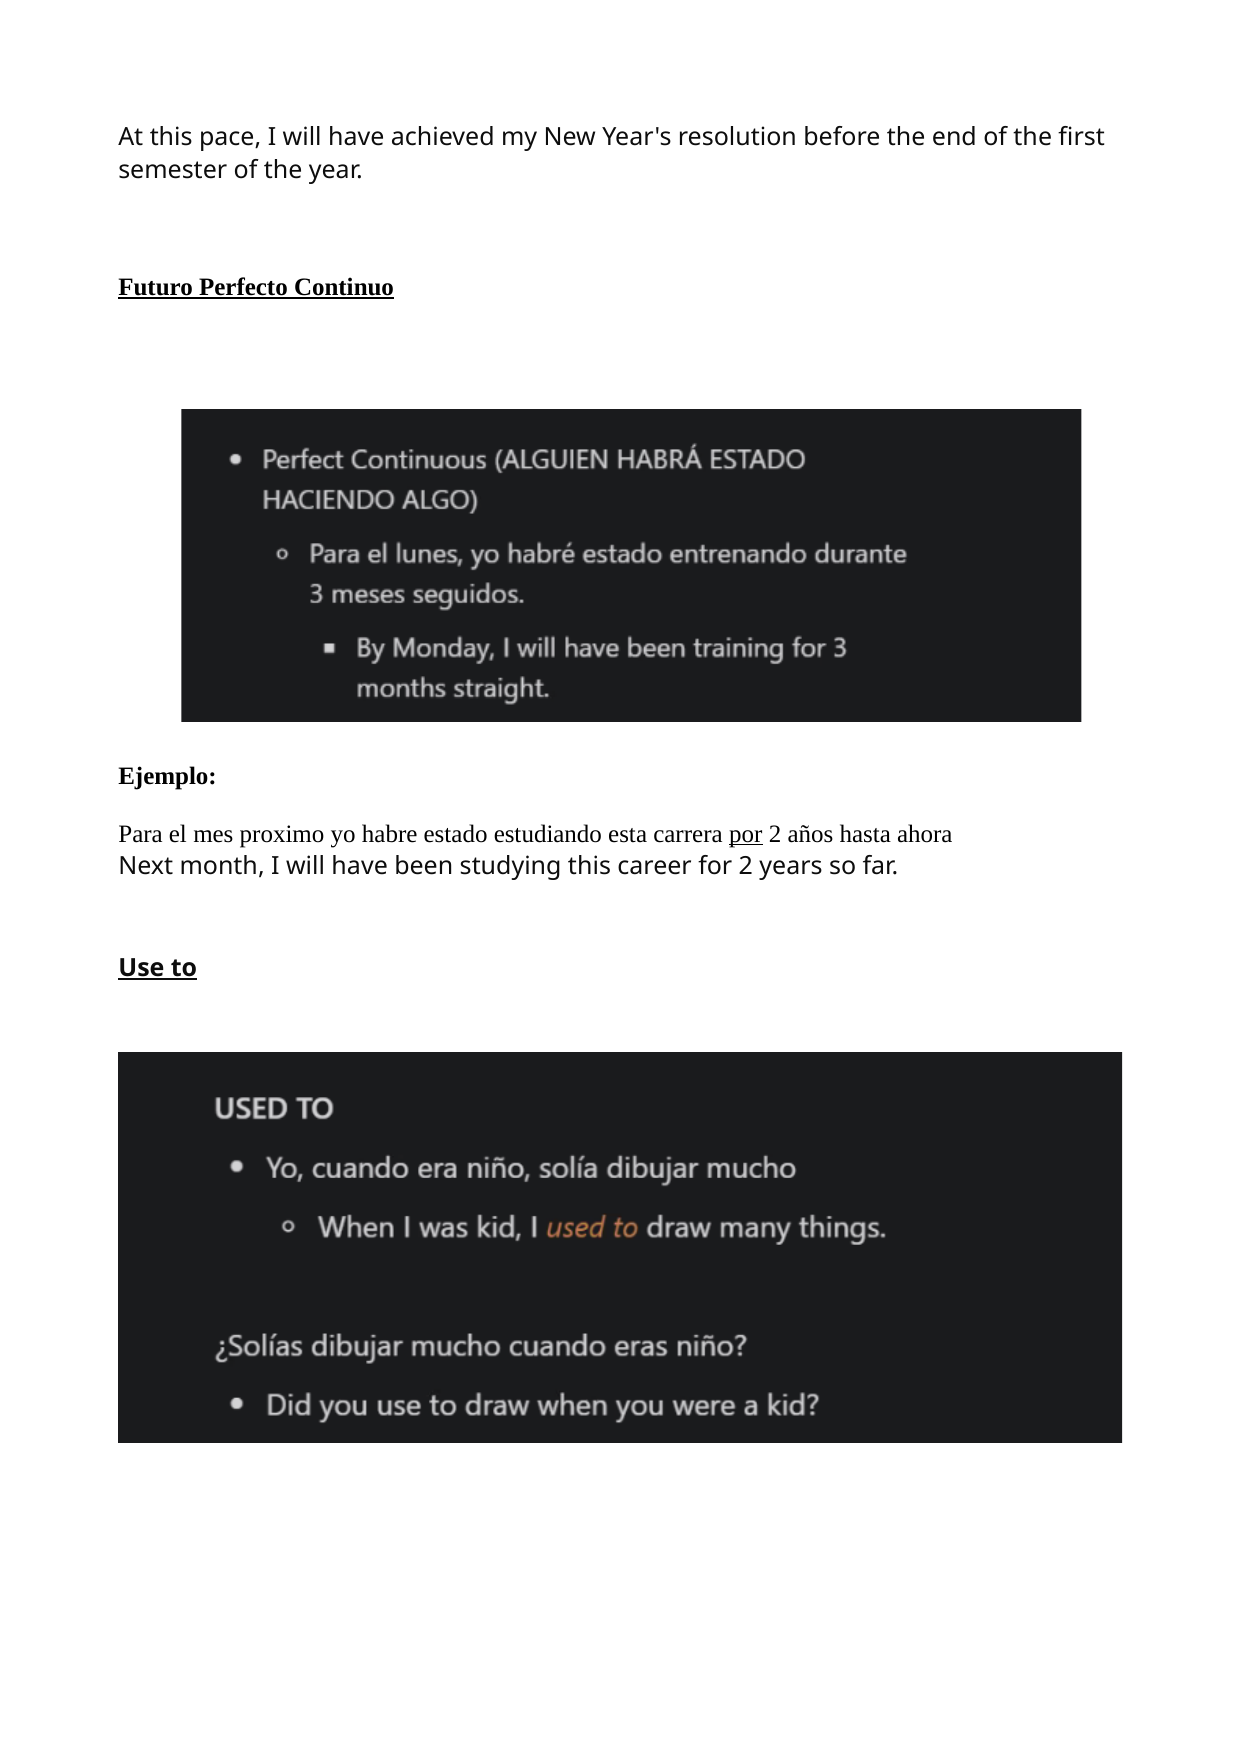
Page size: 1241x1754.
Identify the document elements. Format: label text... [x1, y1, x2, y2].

text Use to [118, 950, 1122, 984]
text Next month, I will have been studying this career for 2 years so far. [118, 847, 1122, 882]
text Para el mes proximo yo habre estado estudiando esta carrera por 2 años hasta ahora [118, 819, 1122, 847]
picture [181, 409, 1082, 722]
text Futuro Perfecto Continuo [118, 272, 1122, 301]
text At this pace, I will have achieved my New Year's resolution before the end of the first semester of the year. [118, 118, 1122, 186]
picture [118, 1052, 1123, 1443]
text Ejemplo: [118, 761, 1122, 790]
